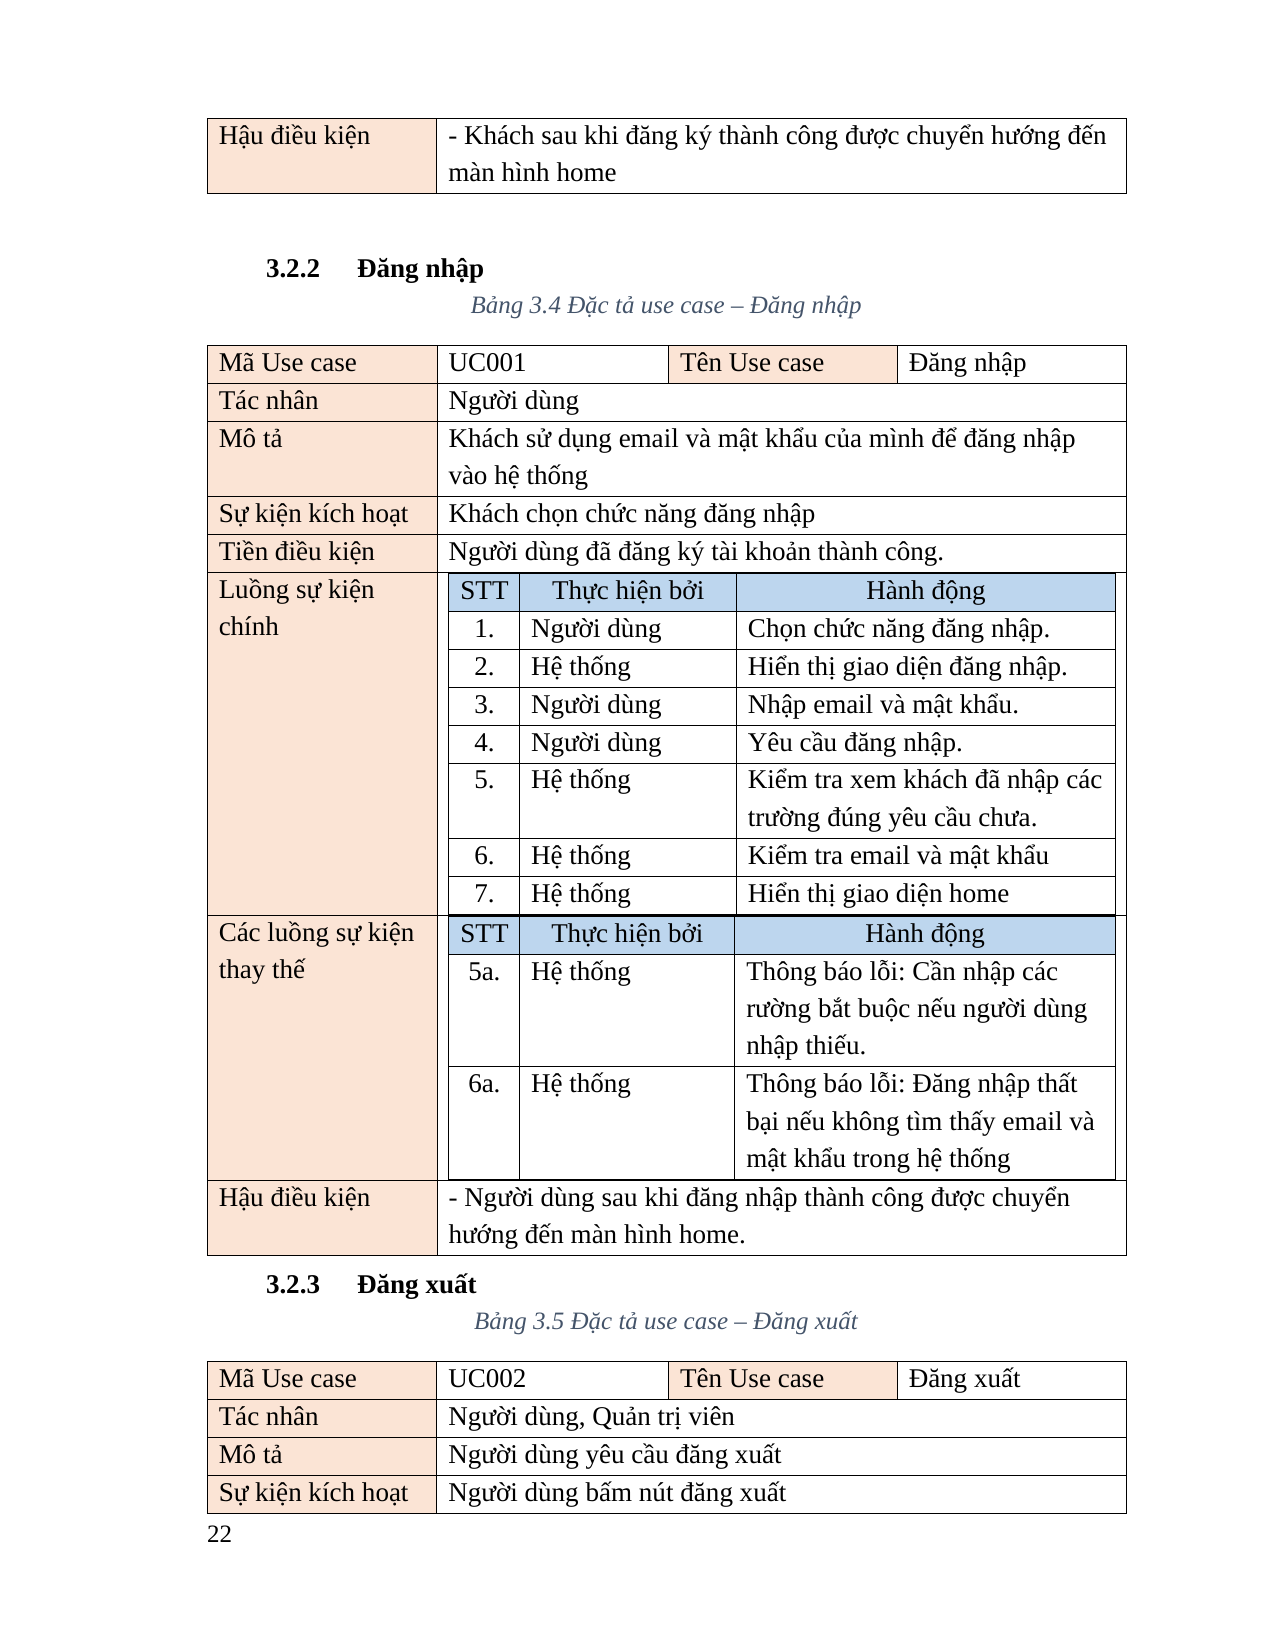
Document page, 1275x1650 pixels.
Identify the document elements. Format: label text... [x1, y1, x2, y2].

table_header Mã Use case [208, 346, 437, 383]
table_cell Tiền điều kiện [208, 535, 437, 572]
table_cell [520, 764, 736, 838]
table_cell Sự kiện kích hoạt [208, 497, 437, 534]
table_cell Khách chọn chức năng đăng nhập [438, 497, 1126, 534]
table_cell Tác nhân [208, 1400, 436, 1437]
table_cell [520, 726, 736, 763]
table_cell [449, 839, 519, 876]
table_cell [520, 650, 736, 687]
table_header Mã Use case [208, 1362, 436, 1399]
table_cell Người dùng yêu cầu đăng xuất [437, 1438, 1126, 1475]
table_cell Người dùng đã đăng ký tài khoản thành công. [438, 535, 1126, 572]
table_cell [735, 955, 1115, 1066]
table_cell Khách sử dụng email và mật khẩu của mình để đăng nhập vào hệ thống [438, 422, 1126, 496]
table_cell [449, 1067, 519, 1179]
table_cell [737, 612, 1115, 649]
table_cell Các luồng sự kiện thay thế [208, 916, 437, 1180]
table_cell [737, 726, 1115, 763]
table_cell Người dùng, Quản trị viên [437, 1400, 1126, 1437]
table_cell Sự kiện kích hoạt [208, 1476, 436, 1513]
table_cell Mô tả [208, 1438, 436, 1475]
table_cell Hậu điều kiện [208, 119, 436, 193]
table_cell [737, 877, 1115, 914]
table_header Tên Use case [669, 1362, 897, 1399]
table_cell [449, 764, 519, 838]
table_cell Người dùng [438, 384, 1126, 421]
table_cell [737, 650, 1115, 687]
table_header UC002 [437, 1362, 668, 1399]
table_cell [520, 955, 734, 1066]
table_cell [449, 955, 519, 1066]
table_cell [1116, 916, 1126, 1180]
table_cell [449, 688, 519, 725]
table_cell [520, 612, 736, 649]
table_cell [438, 573, 448, 915]
table_cell [449, 726, 519, 763]
table_header Đăng xuất [898, 1362, 1126, 1399]
subtitle Đăng xuất [266, 1269, 1127, 1300]
table_cell Người dùng bấm nút đăng xuất [437, 1476, 1126, 1513]
table_header Đăng nhập [898, 346, 1126, 383]
table_cell - Khách sau khi đăng ký thành công được chuyển hướng đến màn hình home [437, 119, 1126, 193]
table_header UC001 [438, 346, 668, 383]
table_cell [737, 839, 1115, 876]
table_header Tên Use case [669, 346, 897, 383]
table_cell [449, 612, 519, 649]
table_cell [735, 1067, 1115, 1179]
table_cell [449, 650, 519, 687]
table_cell [520, 688, 736, 725]
table_cell Luồng sự kiện chính [208, 573, 437, 915]
table_cell [438, 916, 448, 1180]
table_cell [1116, 573, 1126, 915]
table_cell [449, 877, 519, 914]
table_cell Tác nhân [208, 384, 437, 421]
table_cell [520, 839, 736, 876]
subtitle Đăng nhập [266, 252, 1127, 284]
table_cell [520, 877, 736, 914]
table_cell Mô tả [208, 422, 437, 496]
table_cell [737, 764, 1115, 838]
table_cell [520, 1067, 734, 1179]
table_cell [737, 688, 1115, 725]
table_cell Hậu điều kiện [208, 1181, 437, 1255]
table_cell - Người dùng sau khi đăng nhập thành công được chuyển hướng đến màn hình home. [438, 1181, 1126, 1255]
